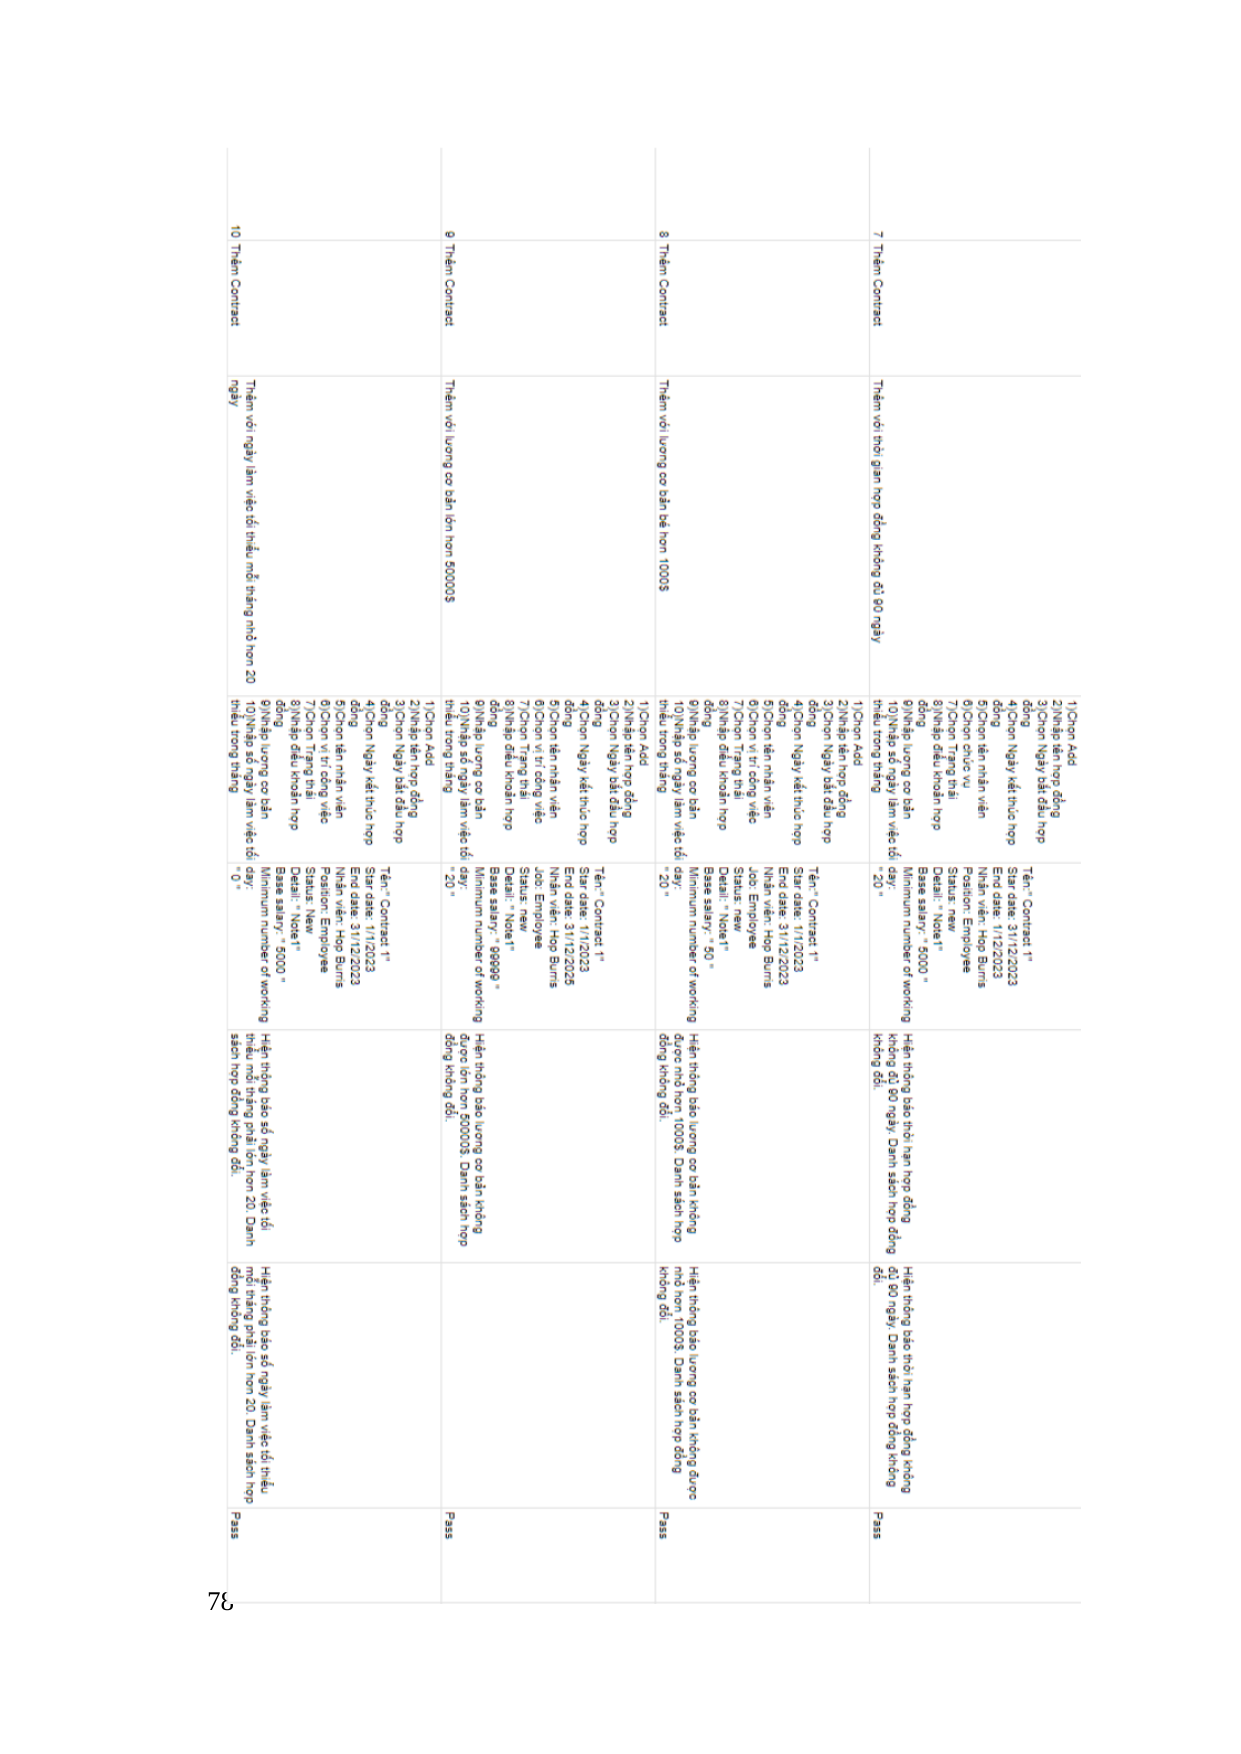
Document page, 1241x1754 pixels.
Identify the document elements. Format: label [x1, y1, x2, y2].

picture [228, 149, 1081, 1603]
